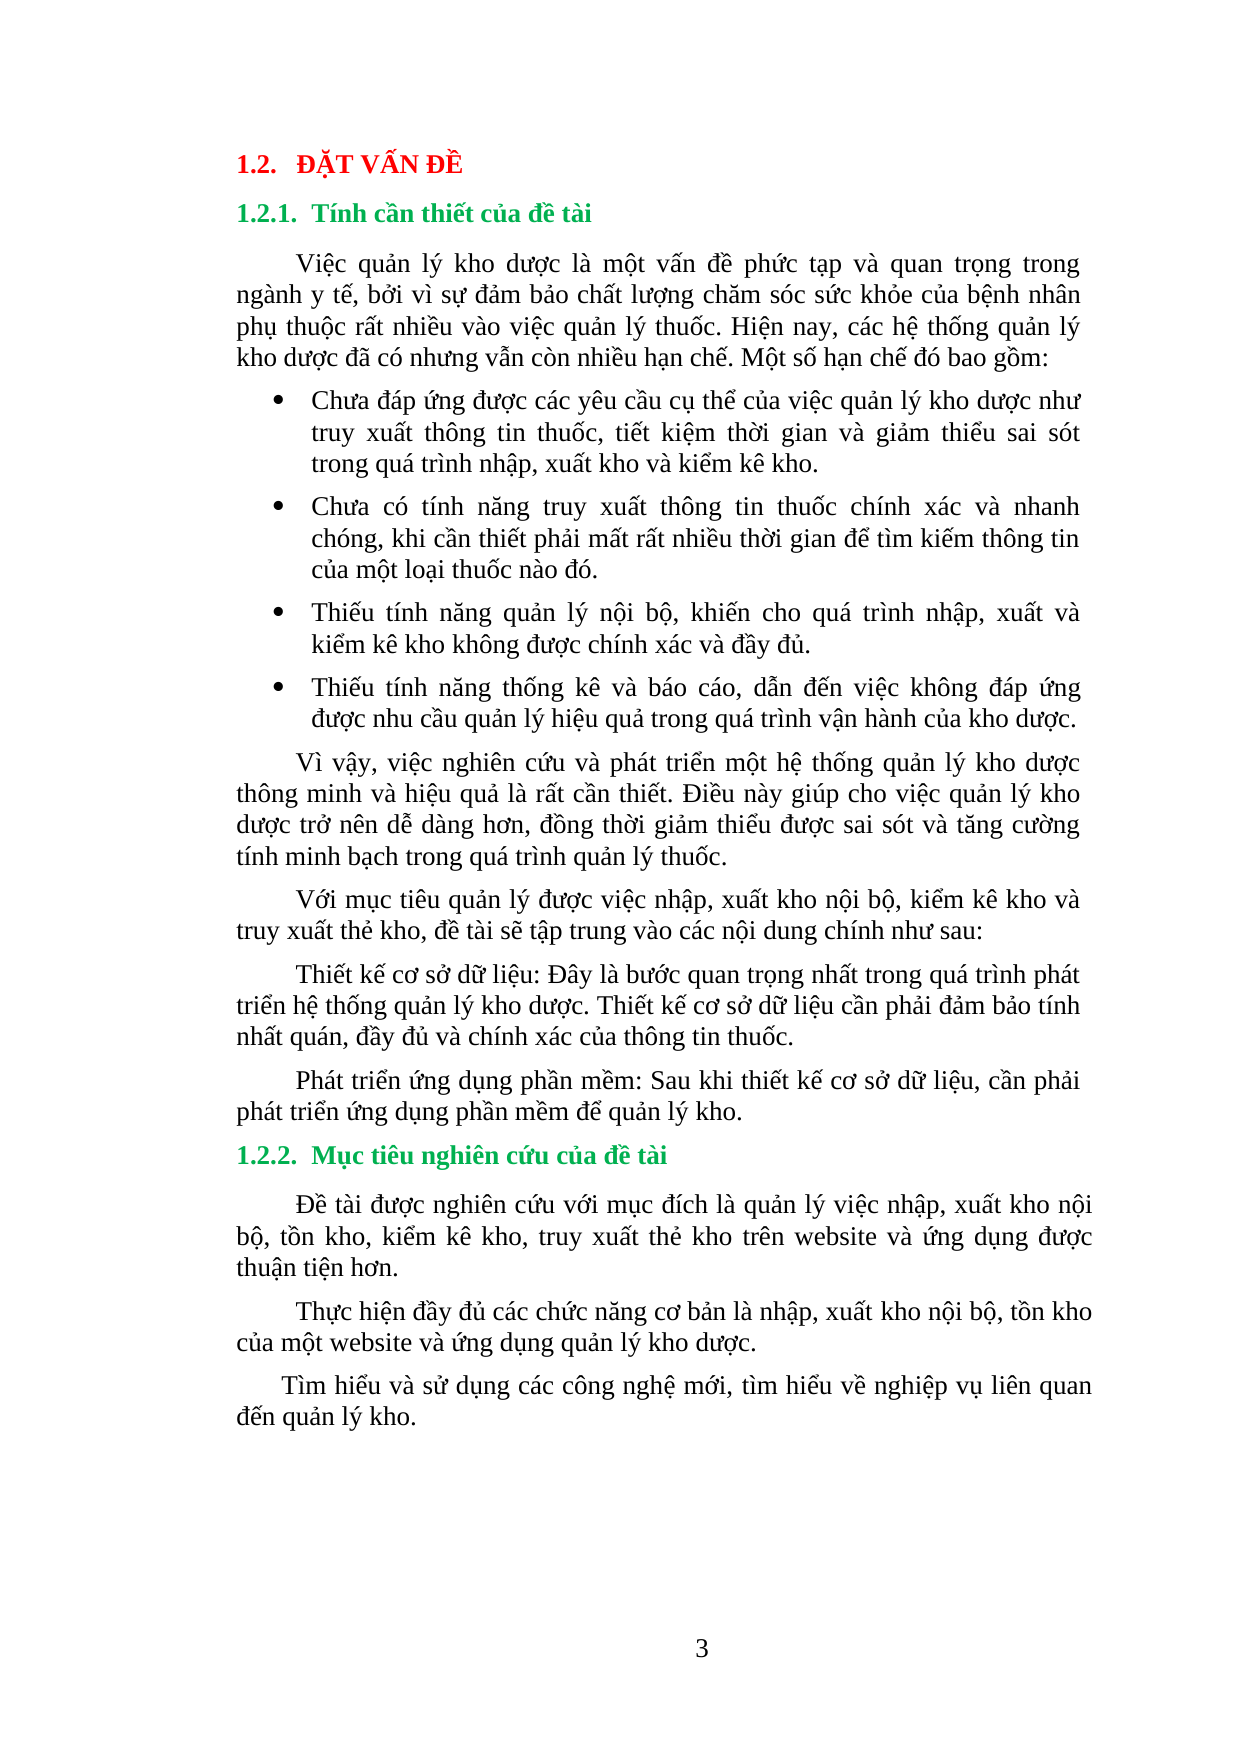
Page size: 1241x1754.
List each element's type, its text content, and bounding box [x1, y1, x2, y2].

text Thực hiện đầy đủ các chức năng cơ bản là nhập, xuất kho nội bộ, tồn kho của một website và ứng dụng quản lý kho dược. [236, 1294, 1092, 1357]
text Với mục tiêu quản lý được việc nhập, xuất kho nội bộ, kiểm kê kho và truy xuất thẻ kho, đề tài sẽ tập trung vào các nội dung chính như sau: [236, 883, 1081, 946]
list Thiếu tính năng quản lý nội bộ, khiến cho quá trình nhập, xuất và kiểm kê kho không được chính xác và đầy đủ. [274, 596, 1081, 659]
text Tìm hiểu và sử dụng các công nghệ mới, tìm hiểu về nghiệp vụ liên quan đến quản lý kho. [236, 1369, 1092, 1432]
text Thiết kế cơ sở dữ liệu: Đây là bước quan trọng nhất trong quá trình phát triển hệ thống quản lý kho dược. Thiết kế cơ sở dữ liệu cần phải đảm bảo tính nhất quán, đầy đủ và chính xác của thông tin thuốc. [236, 958, 1081, 1052]
text Vì vậy, việc nghiên cứu và phát triển một hệ thống quản lý kho dược thông minh và hiệu quả là rất cần thiết. Điều này giúp cho việc quản lý kho dược trở nên dễ dàng hơn, đồng thời giảm thiểu được sai sót và tăng cường tính minh bạch trong quá trình quản lý thuốc. [236, 746, 1081, 871]
list Thiếu tính năng thống kê và báo cáo, dẫn đến việc không đáp ứng được nhu cầu quản lý hiệu quả trong quá trình vận hành của kho dược. [274, 671, 1081, 734]
subtitle Tính cần thiết của đề tài [236, 197, 1092, 229]
text Việc quản lý kho dược là một vấn đề phức tạp và quan trọng trong ngành y tế, bởi vì sự đảm bảo chất lượng chăm sóc sức khỏe của bệnh nhân phụ thuộc rất nhiều vào việc quản lý thuốc. Hiện nay, các hệ thống quản lý kho dược đã có nhưng vẫn còn nhiều hạn chế. Một số hạn chế đó bao gồm: [236, 247, 1081, 372]
subtitle Mục tiêu nghiên cứu của đề tài [236, 1139, 1092, 1170]
text Phát triển ứng dụng phần mềm: Sau khi thiết kế cơ sở dữ liệu, cần phải phát triển ứng dụng phần mềm để quản lý kho. [236, 1064, 1081, 1126]
list Chưa đáp ứng được các yêu cầu cụ thể của việc quản lý kho dược như truy xuất thông tin thuốc, tiết kiệm thời gian và giảm thiểu sai sót trong quá trình nhập, xuất kho và kiểm kê kho. [274, 384, 1081, 478]
text Đề tài được nghiên cứu với mục đích là quản lý việc nhập, xuất kho nội bộ, tồn kho, kiểm kê kho, truy xuất thẻ kho trên website và ứng dụng được thuận tiện hơn. [236, 1189, 1092, 1282]
list Chưa có tính năng truy xuất thông tin thuốc chính xác và nhanh chóng, khi cần thiết phải mất rất nhiều thời gian để tìm kiếm thông tin của một loại thuốc nào đó. [274, 490, 1081, 584]
subtitle ĐẶT VẤN ĐỀ [236, 148, 1092, 179]
